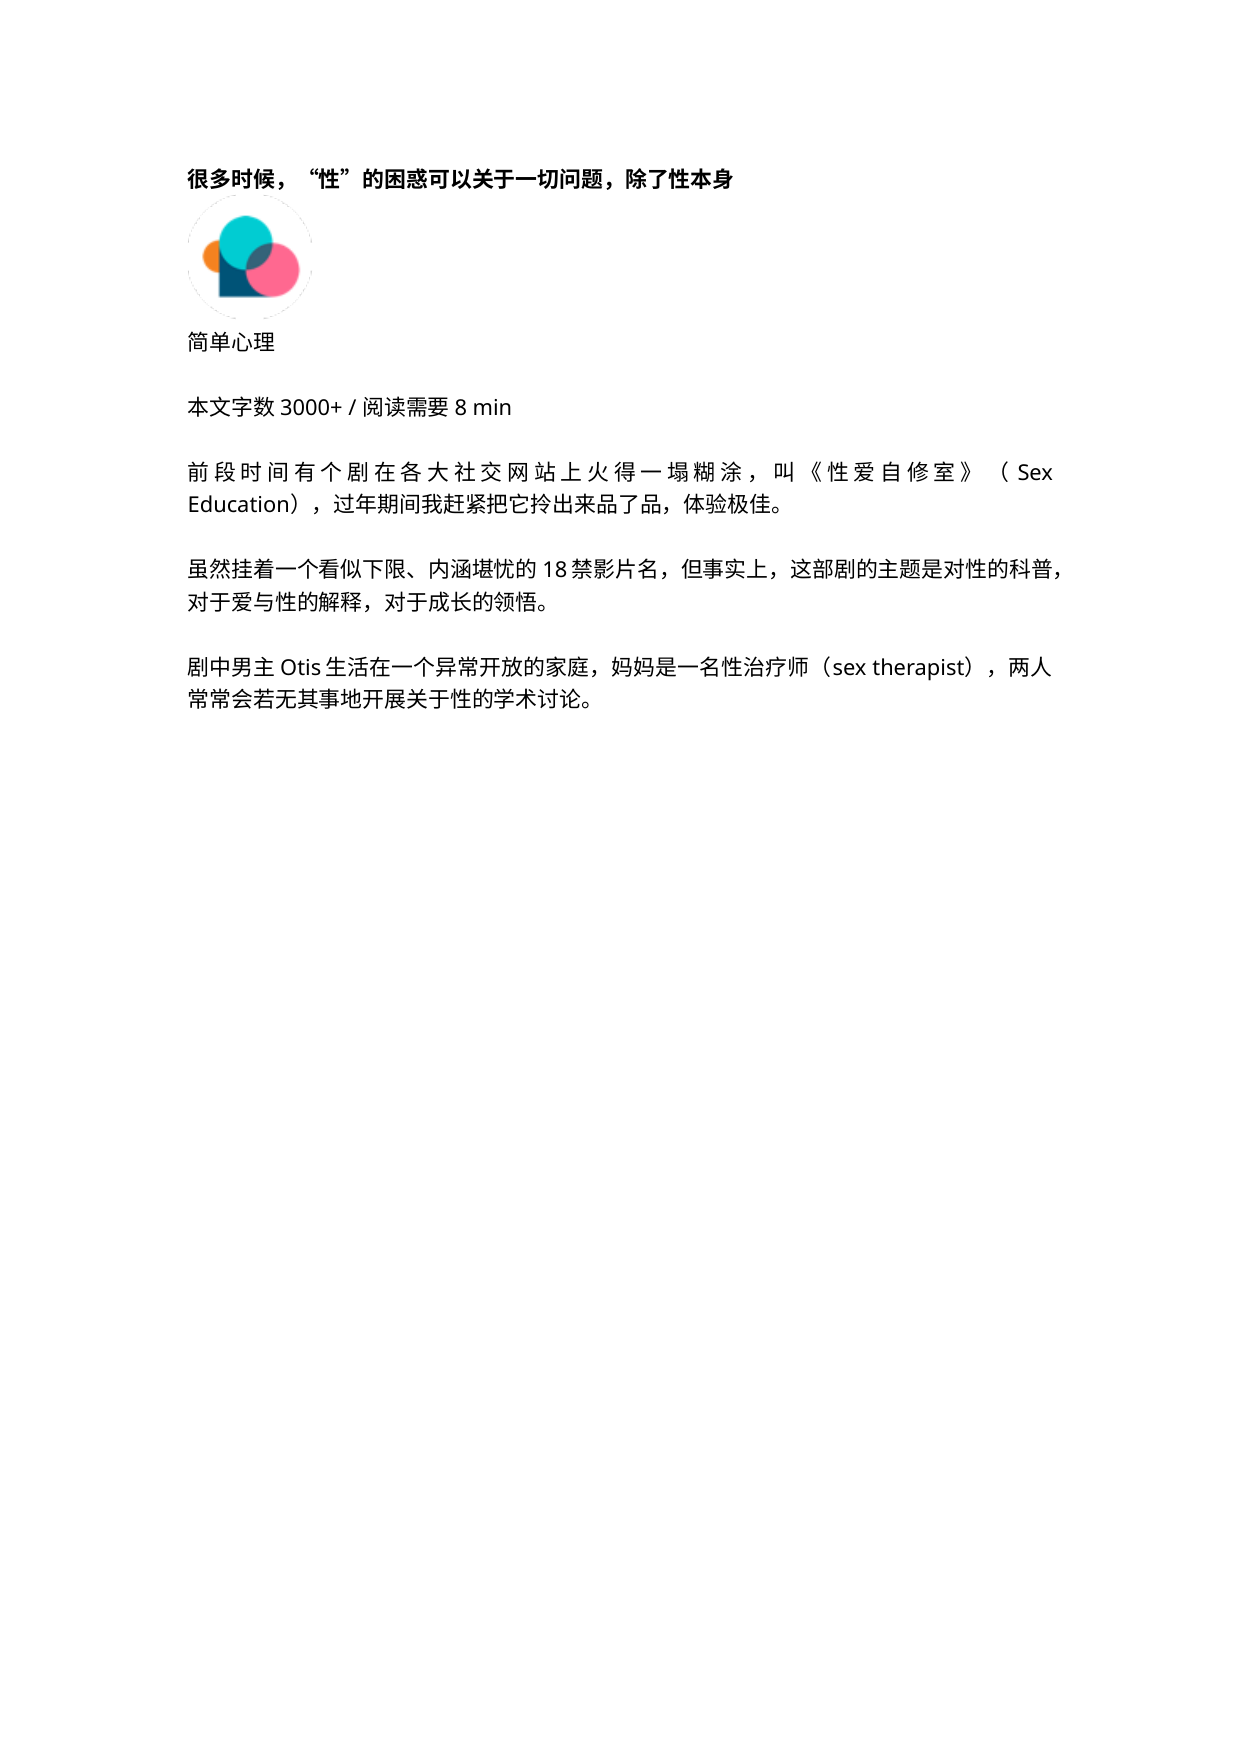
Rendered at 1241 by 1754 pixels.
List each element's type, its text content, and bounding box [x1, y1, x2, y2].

text 前段时间有个剧在各大社交网站上火得一塌糊涂，叫《性爱自修室》（Sex Education），过年期间我赶紧把它拎出来品了品，体验极佳。 [187, 454, 1053, 519]
text 简单心理 [187, 324, 1053, 357]
text 很多时候，“性”的困惑可以关于一切问题，除了性本身 [187, 162, 1053, 194]
text 本文字数 3000+ / 阅读需要 8 min [187, 389, 1053, 422]
text 虽然挂着一个看似下限、内涵堪忧的18禁影片名，但事实上，这部剧的主题是对性的科普，对于爱与性的解释，对于成长的领悟。 [187, 552, 1053, 617]
text 剧中男主Otis生活在一个异常开放的家庭，妈妈是一名性治疗师（sex therapist），两人常常会若无其事地开展关于性的学术讨论。 [187, 649, 1053, 714]
picture [187, 194, 313, 320]
